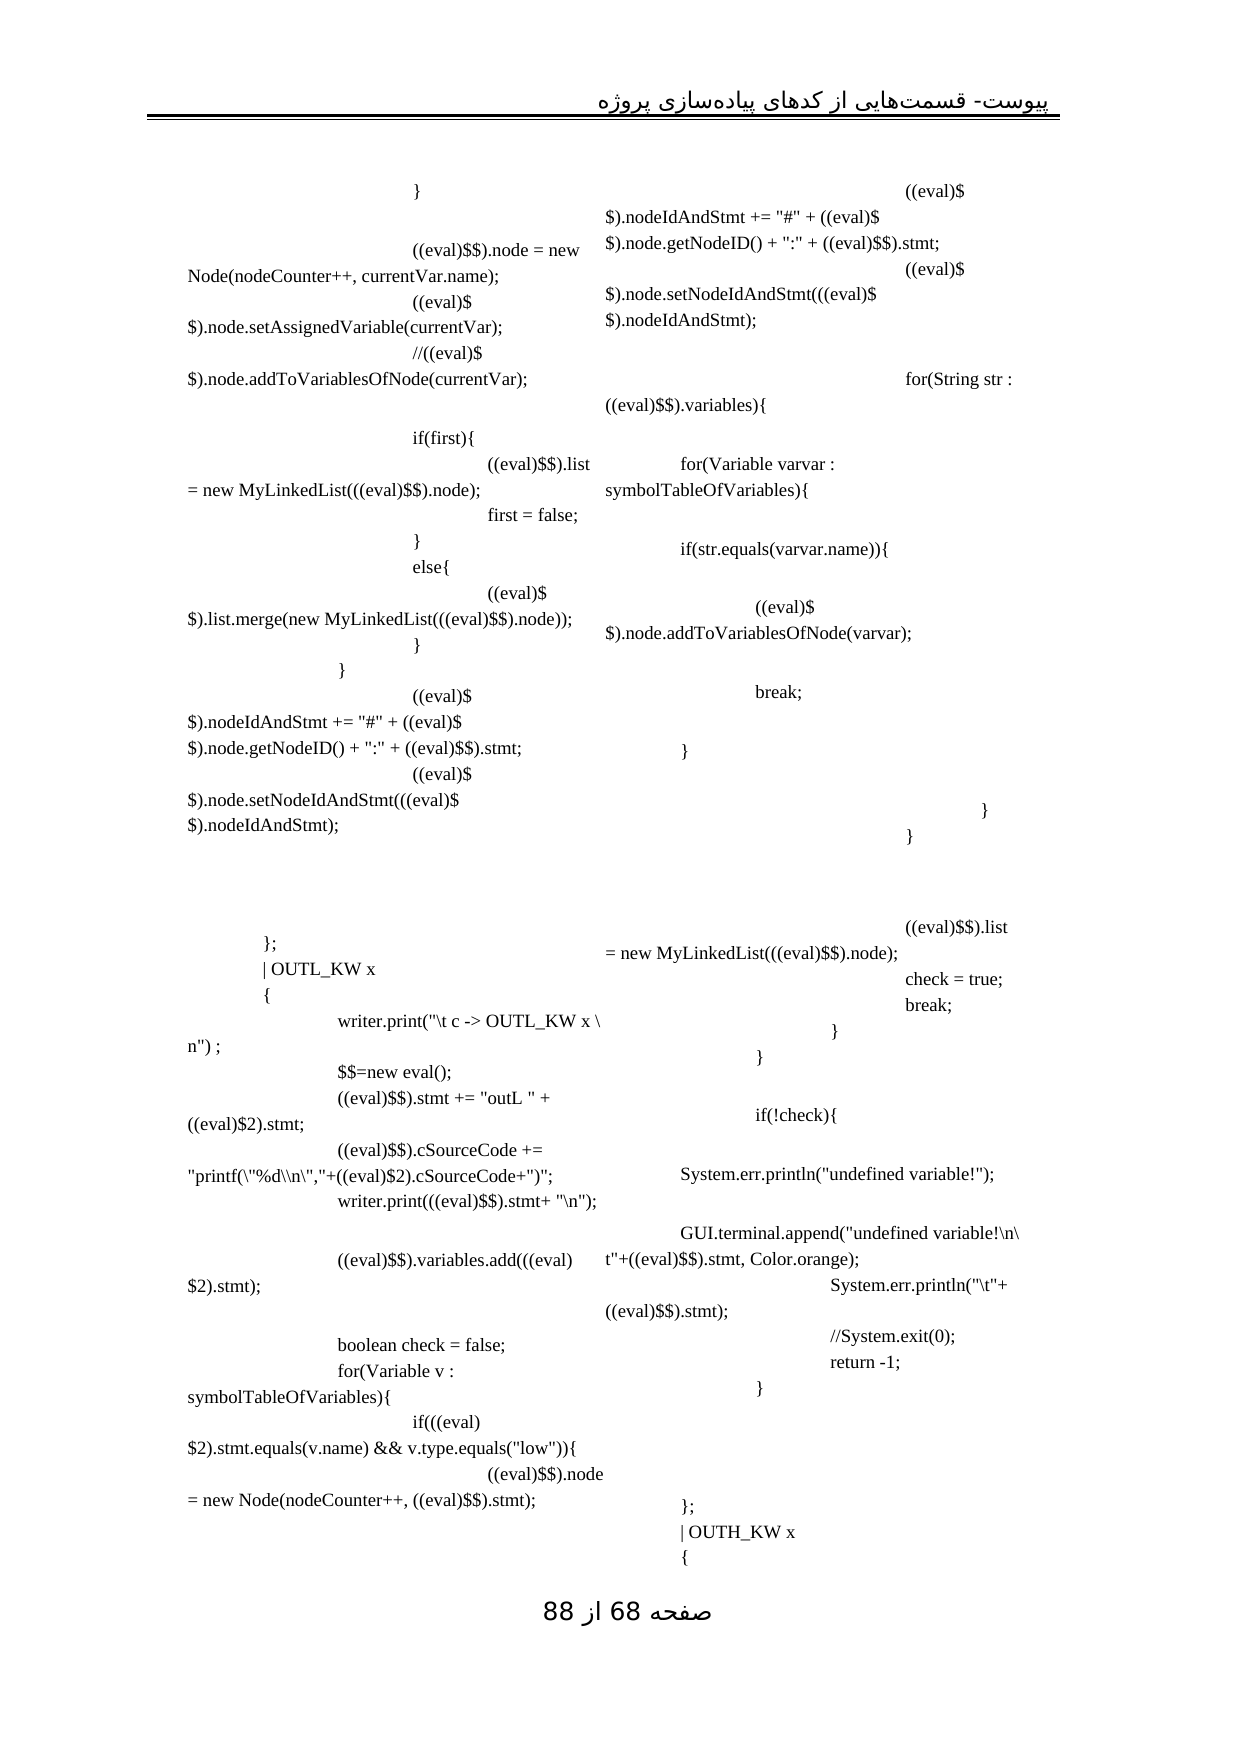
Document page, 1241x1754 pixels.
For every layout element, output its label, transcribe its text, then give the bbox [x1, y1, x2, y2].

text System.err.println("\t"+((eval)$$).stmt); [605, 1274, 1023, 1321]
text //((eval)$$).node.addToVariablesOfNode(currentVar); [187, 342, 605, 389]
text ((eval)$$).nodeIdAndStmt += "#" + ((eval)$$).node.getNodeID() + ":" + ((eval)$$).stmt; [187, 685, 605, 758]
text }; [187, 932, 605, 954]
text } [605, 707, 1023, 761]
text if(((eval)$2).stmt.equals(v.name) && v.type.equals("low")){ [187, 1411, 605, 1459]
text ((eval)$$).list = new MyLinkedList(((eval)$$).node); [187, 453, 605, 500]
text } [605, 824, 1023, 846]
text { [605, 1546, 1023, 1568]
text ((eval)$$).node = new Node(nodeCounter++, currentVar.name); [187, 239, 605, 286]
text } [605, 1377, 1023, 1399]
text }; [605, 1495, 1023, 1516]
text ((eval)$$).node.setAssignedVariable(currentVar); [187, 291, 605, 338]
text ((eval)$$).list = new MyLinkedList(((eval)$$).node); [605, 916, 1023, 964]
text return -1; [605, 1351, 1023, 1373]
text if(!check){ [605, 1104, 1023, 1126]
text ((eval)$$).cSourceCode += "printf(\"%d\\n\","+((eval)$2).cSourceCode+")"; [187, 1139, 605, 1186]
text GUI.terminal.append("undefined variable!\n\t"+((eval)$$).stmt, Color.orange); [605, 1189, 1023, 1269]
text } [605, 1046, 1023, 1067]
text for(Variable v : symbolTableOfVariables){ [187, 1360, 605, 1407]
text } [187, 180, 605, 202]
text ((eval)$$).variables.add(((eval)$2).stmt); [187, 1249, 605, 1297]
text break; [605, 994, 1023, 1015]
text $$=new eval(); [187, 1061, 605, 1083]
text //System.exit(0); [605, 1325, 1023, 1347]
text ((eval)$$).stmt += "outL " + ((eval)$2).stmt; [187, 1087, 605, 1134]
text if(str.equals(varvar.name)){ [605, 504, 1023, 559]
text | OUTH_KW x [605, 1521, 1023, 1542]
text } [187, 530, 605, 552]
text boolean check = false; [187, 1334, 605, 1356]
text first = false; [187, 504, 605, 526]
text for(Variable varvar : symbolTableOfVariables){ [605, 420, 1023, 500]
text check = true; [605, 968, 1023, 989]
text else{ [187, 556, 605, 578]
text ((eval)$$).list.merge(new MyLinkedList(((eval)$$).node)); [187, 582, 605, 629]
text | OUTL_KW x [187, 958, 605, 979]
text ((eval)$$).node.setNodeIdAndStmt(((eval)$$).nodeIdAndStmt); [605, 257, 1023, 331]
text } [605, 1020, 1023, 1041]
text } [187, 659, 605, 681]
text ((eval)$$).node.addToVariablesOfNode(varvar); [605, 563, 1023, 644]
text System.err.println("undefined variable!"); [605, 1130, 1023, 1185]
text ((eval)$$).node.setNodeIdAndStmt(((eval)$$).nodeIdAndStmt); [187, 763, 605, 836]
text } [605, 799, 1023, 820]
text if(first){ [187, 427, 605, 448]
text for(String str : ((eval)$$).variables){ [605, 368, 1023, 415]
text ((eval)$$).node = new Node(nodeCounter++, ((eval)$$).stmt); [187, 1463, 605, 1511]
text { [187, 984, 605, 1005]
text } [187, 633, 605, 655]
text writer.print("\t c -> OUTL_KW x \n") ; [187, 1009, 605, 1057]
text break; [605, 648, 1023, 702]
text ((eval)$$).nodeIdAndStmt += "#" + ((eval)$$).node.getNodeID() + ":" + ((eval)$$).stmt; [605, 180, 1023, 253]
text writer.print(((eval)$$).stmt+ "\n"); [187, 1190, 605, 1212]
